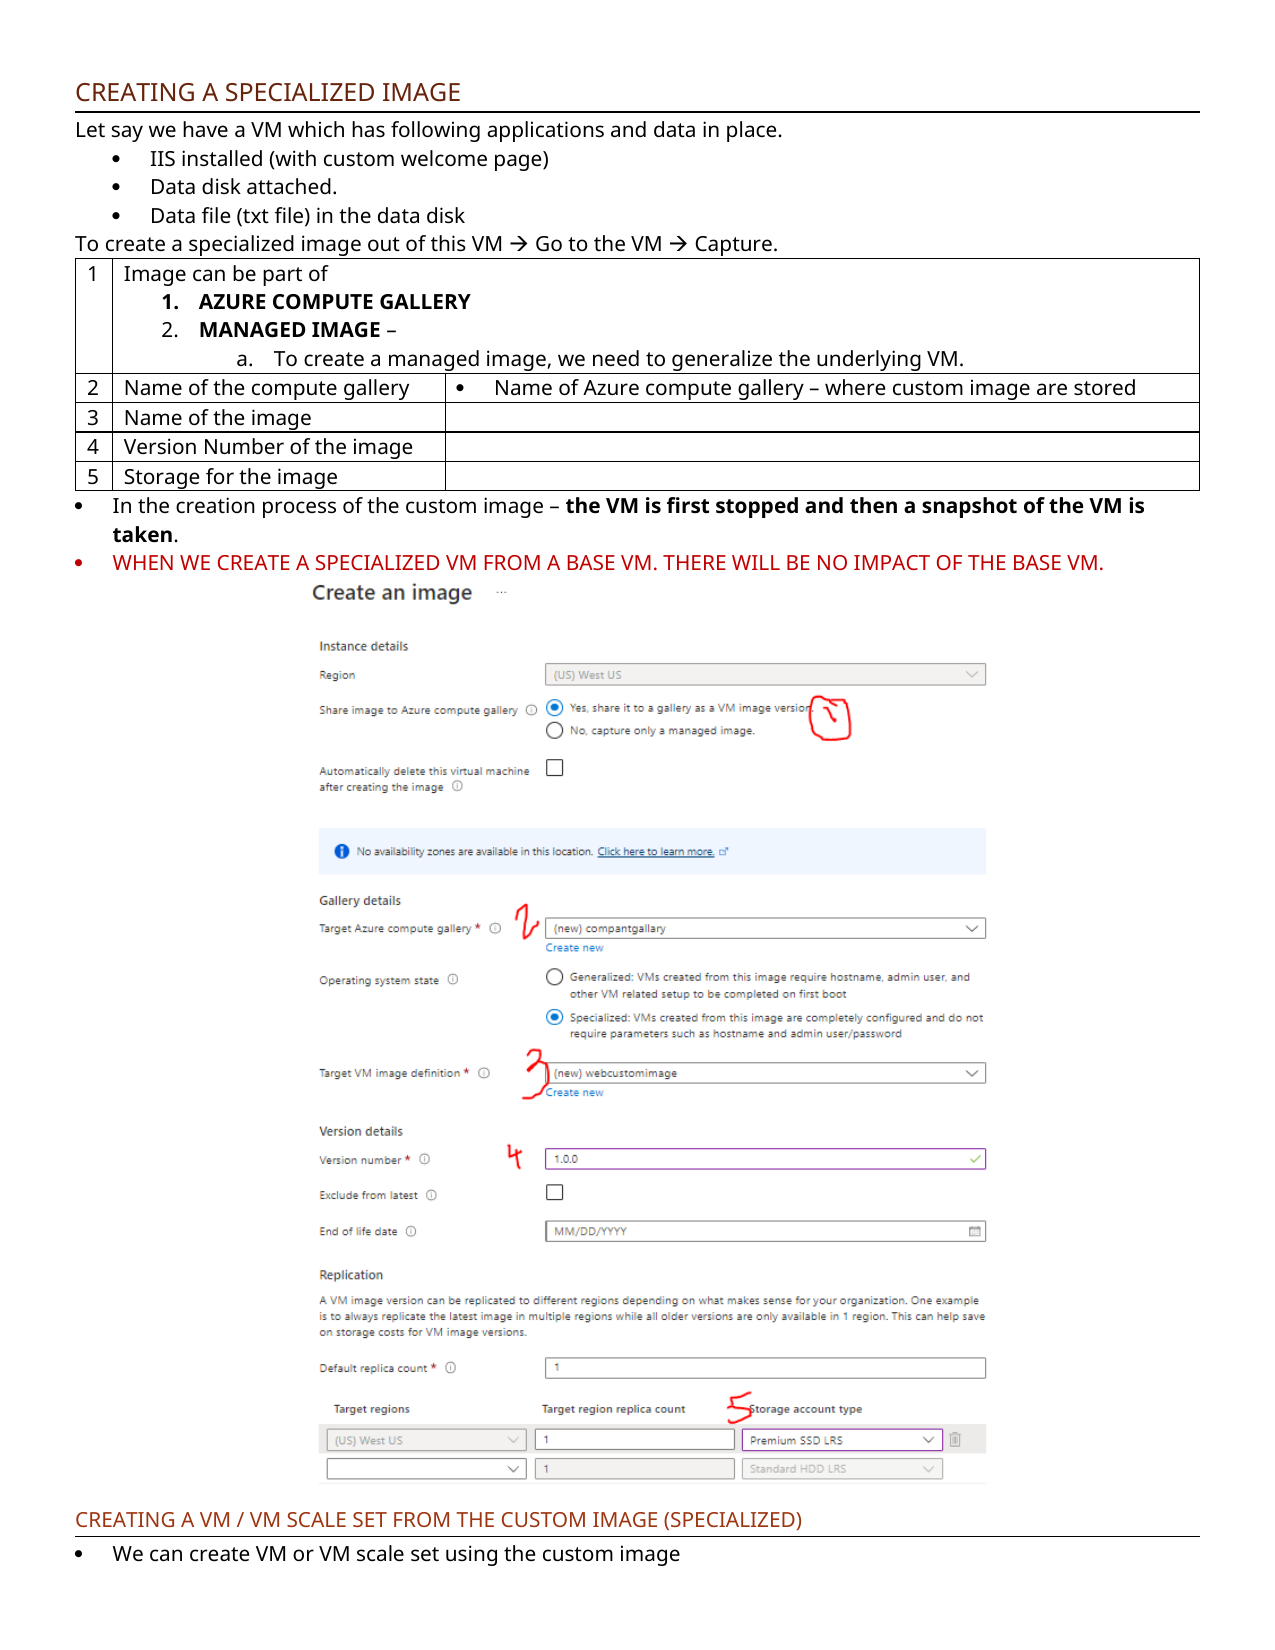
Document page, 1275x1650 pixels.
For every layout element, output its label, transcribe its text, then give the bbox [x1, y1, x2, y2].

text Let say we have a VM which has following applications and data in place. [75, 115, 1200, 144]
table_cell Name of the image [113, 403, 445, 431]
table_cell Name of the compute gallery [113, 374, 445, 402]
table_cell 2 [76, 374, 112, 402]
table_cell Name of Azure compute gallery – where custom image are stored [446, 374, 1199, 402]
subtitle CREATING A SPECIALIZED IMAGE [75, 75, 1200, 111]
table_cell Version Number of the image [113, 433, 445, 461]
table_cell Storage for the image [113, 462, 445, 490]
list Data disk attached. [112, 172, 1200, 201]
table_header Image can be part of AZURE COMPUTE GALLERY MANAGED IMAGE – To create a managed image, we need to generalize the underlying VM. [113, 259, 1199, 372]
picture [303, 576, 1010, 1501]
subtitle CREATING A VM / VM SCALE SET FROM THE CUSTOM IMAGE (SPECIALIZED) [75, 1505, 1200, 1536]
table_cell [446, 433, 1199, 461]
text To create a specialized image out of this VM Go to the VM Capture. [75, 229, 1200, 258]
list We can create VM or VM scale set using the custom image [75, 1539, 1200, 1568]
list Data file (txt file) in the data disk [112, 201, 1200, 229]
table_header 1 [76, 259, 112, 372]
list In the creation process of the custom image – the VM is first stopped and then a snapshot of the VM is taken. [75, 491, 1200, 548]
table_cell 4 [76, 433, 112, 461]
list IIS installed (with custom welcome page) [112, 144, 1200, 172]
table_cell [446, 462, 1199, 490]
table_cell [446, 403, 1199, 431]
table_cell 3 [76, 403, 112, 431]
list WHEN WE CREATE A SPECIALIZED VM FROM A BASE VM. THERE WILL BE NO IMPACT OF THE BASE VM. [75, 548, 1200, 577]
table_cell 5 [76, 462, 112, 490]
